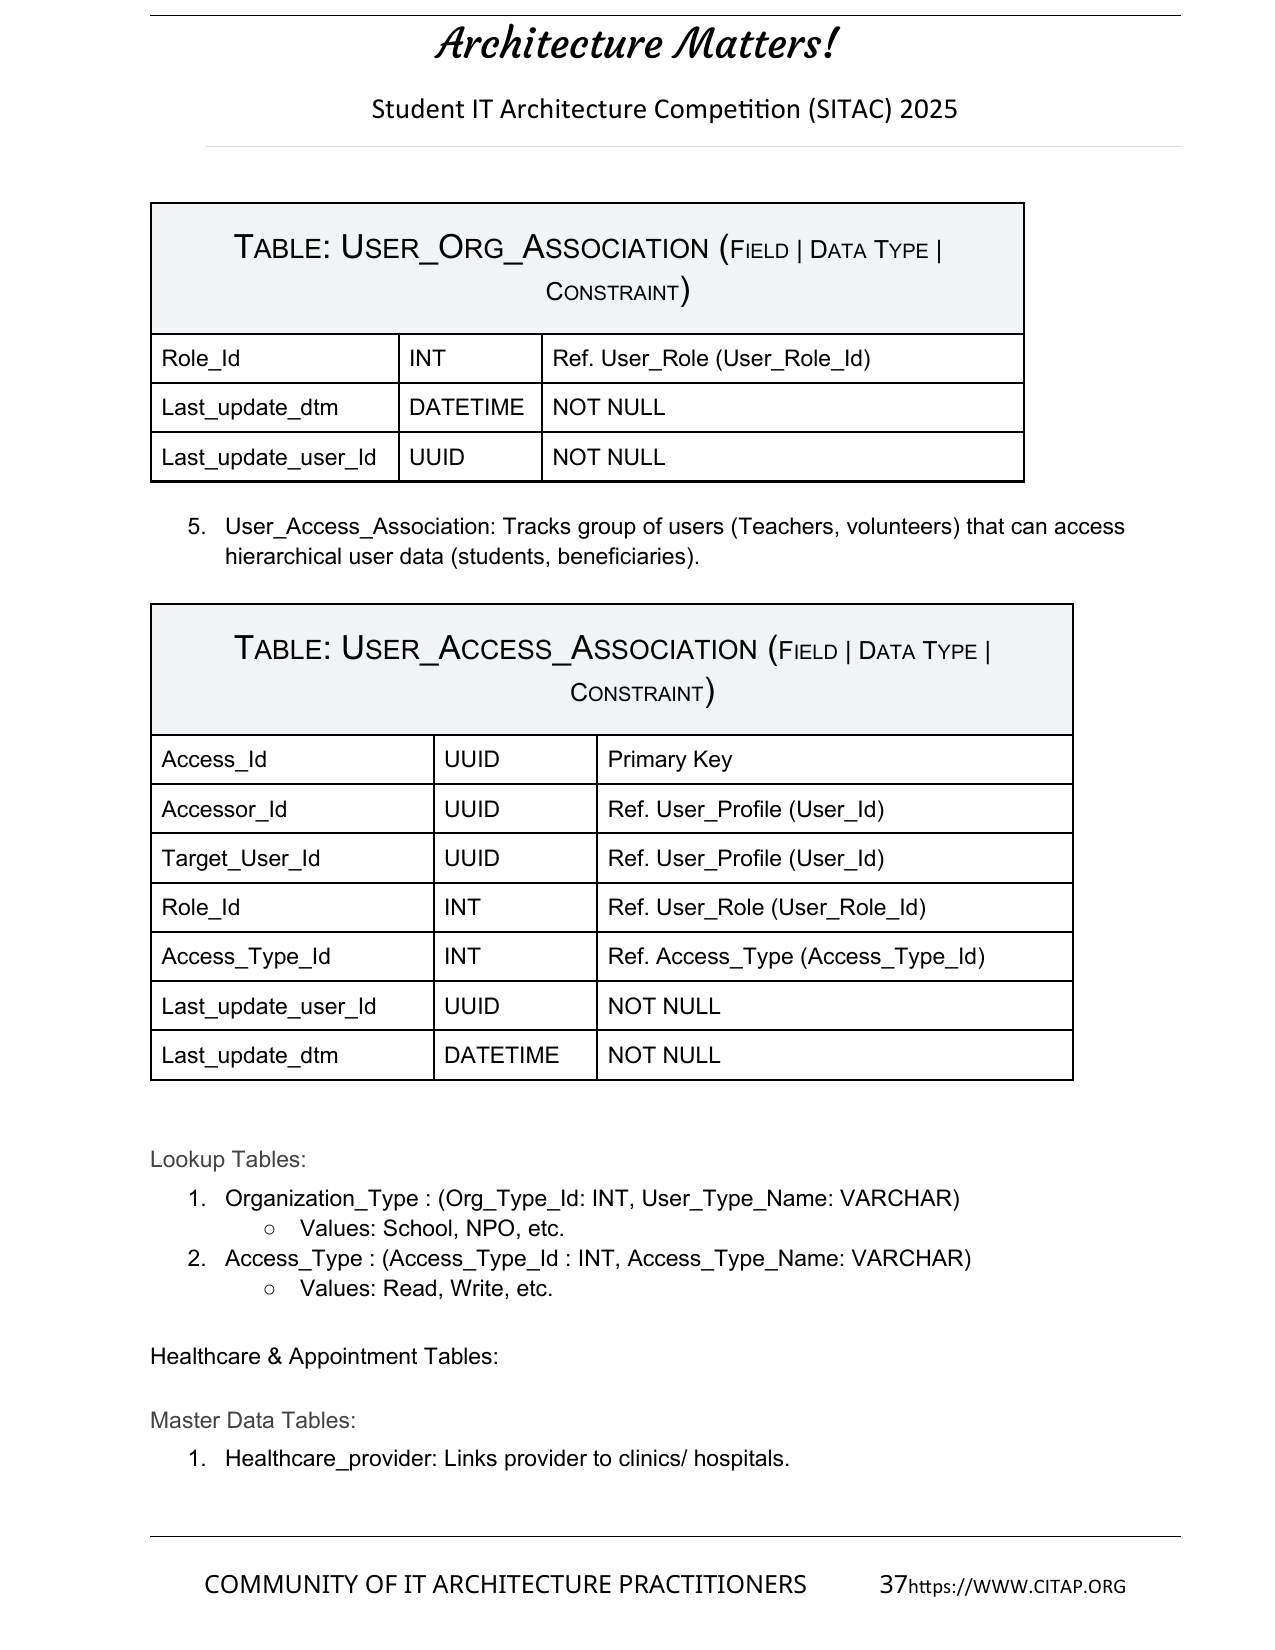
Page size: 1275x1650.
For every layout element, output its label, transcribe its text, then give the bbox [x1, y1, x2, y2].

table_cell Access_Type_Id [152, 933, 433, 980]
table_cell Role_Id [152, 884, 433, 931]
table_cell INT [435, 884, 596, 931]
table_cell Primary Key [598, 736, 1072, 783]
table_cell NOT NULL [598, 982, 1072, 1029]
table_cell Ref. User_Profile (User_Id) [598, 834, 1072, 882]
table_cell NOT NULL [543, 433, 1023, 480]
table_cell UUID [435, 736, 596, 783]
table_cell Ref. User_Role (User_Role_Id) [598, 884, 1072, 931]
table_cell Last_update_user_Id [152, 433, 398, 480]
table_cell Last_update_user_Id [152, 982, 433, 1029]
table_cell UUID [435, 982, 596, 1029]
table_cell Ref. User_Profile (User_Id) [598, 785, 1072, 832]
table_cell INT [435, 933, 596, 980]
table_cell DATETIME [435, 1031, 596, 1079]
table_cell UUID [435, 785, 596, 832]
list Values: Read, Write, etc. [262, 1275, 1181, 1302]
table_cell Access_Id [152, 736, 433, 783]
list Organization_Type : (Org_Type_Id: INT, User_Type_Name: VARCHAR) [187, 1185, 1181, 1211]
table_cell INT [400, 335, 541, 382]
list Access_Type : (Access_Type_Id : INT, Access_Type_Name: VARCHAR) [187, 1245, 1181, 1272]
list User_Access_Association: Tracks group of users (Teachers, volunteers) that can access hierarchical user data (students, beneficiaries). [187, 513, 1181, 569]
subtitle Lookup Tables: [150, 1146, 1181, 1173]
table_cell Role_Id [152, 335, 398, 382]
subtitle Master Data Tables: [150, 1407, 1181, 1433]
list Values: School, NPO, etc. [262, 1215, 1181, 1241]
table_cell DATETIME [400, 384, 541, 431]
table_cell UUID [435, 834, 596, 882]
table_cell NOT NULL [543, 384, 1023, 431]
table_cell NOT NULL [598, 1031, 1072, 1079]
table_cell Accessor_Id [152, 785, 433, 832]
table_cell UUID [400, 433, 541, 480]
table_cell Target_User_Id [152, 834, 433, 882]
subtitle Healthcare & Appointment Tables: [150, 1343, 1181, 1369]
table_cell Ref. User_Role (User_Role_Id) [543, 335, 1023, 382]
table_cell Ref. Access_Type (Access_Type_Id) [598, 933, 1072, 980]
table_cell Last_update_dtm [152, 1031, 433, 1079]
table_header Table: User_Access_Association (Field | Data Type | Constraint) [152, 605, 1072, 734]
table_cell Last_update_dtm [152, 384, 398, 431]
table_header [152, 204, 1023, 333]
list Healthcare_provider: Links provider to clinics/ hospitals. [187, 1445, 1181, 1472]
